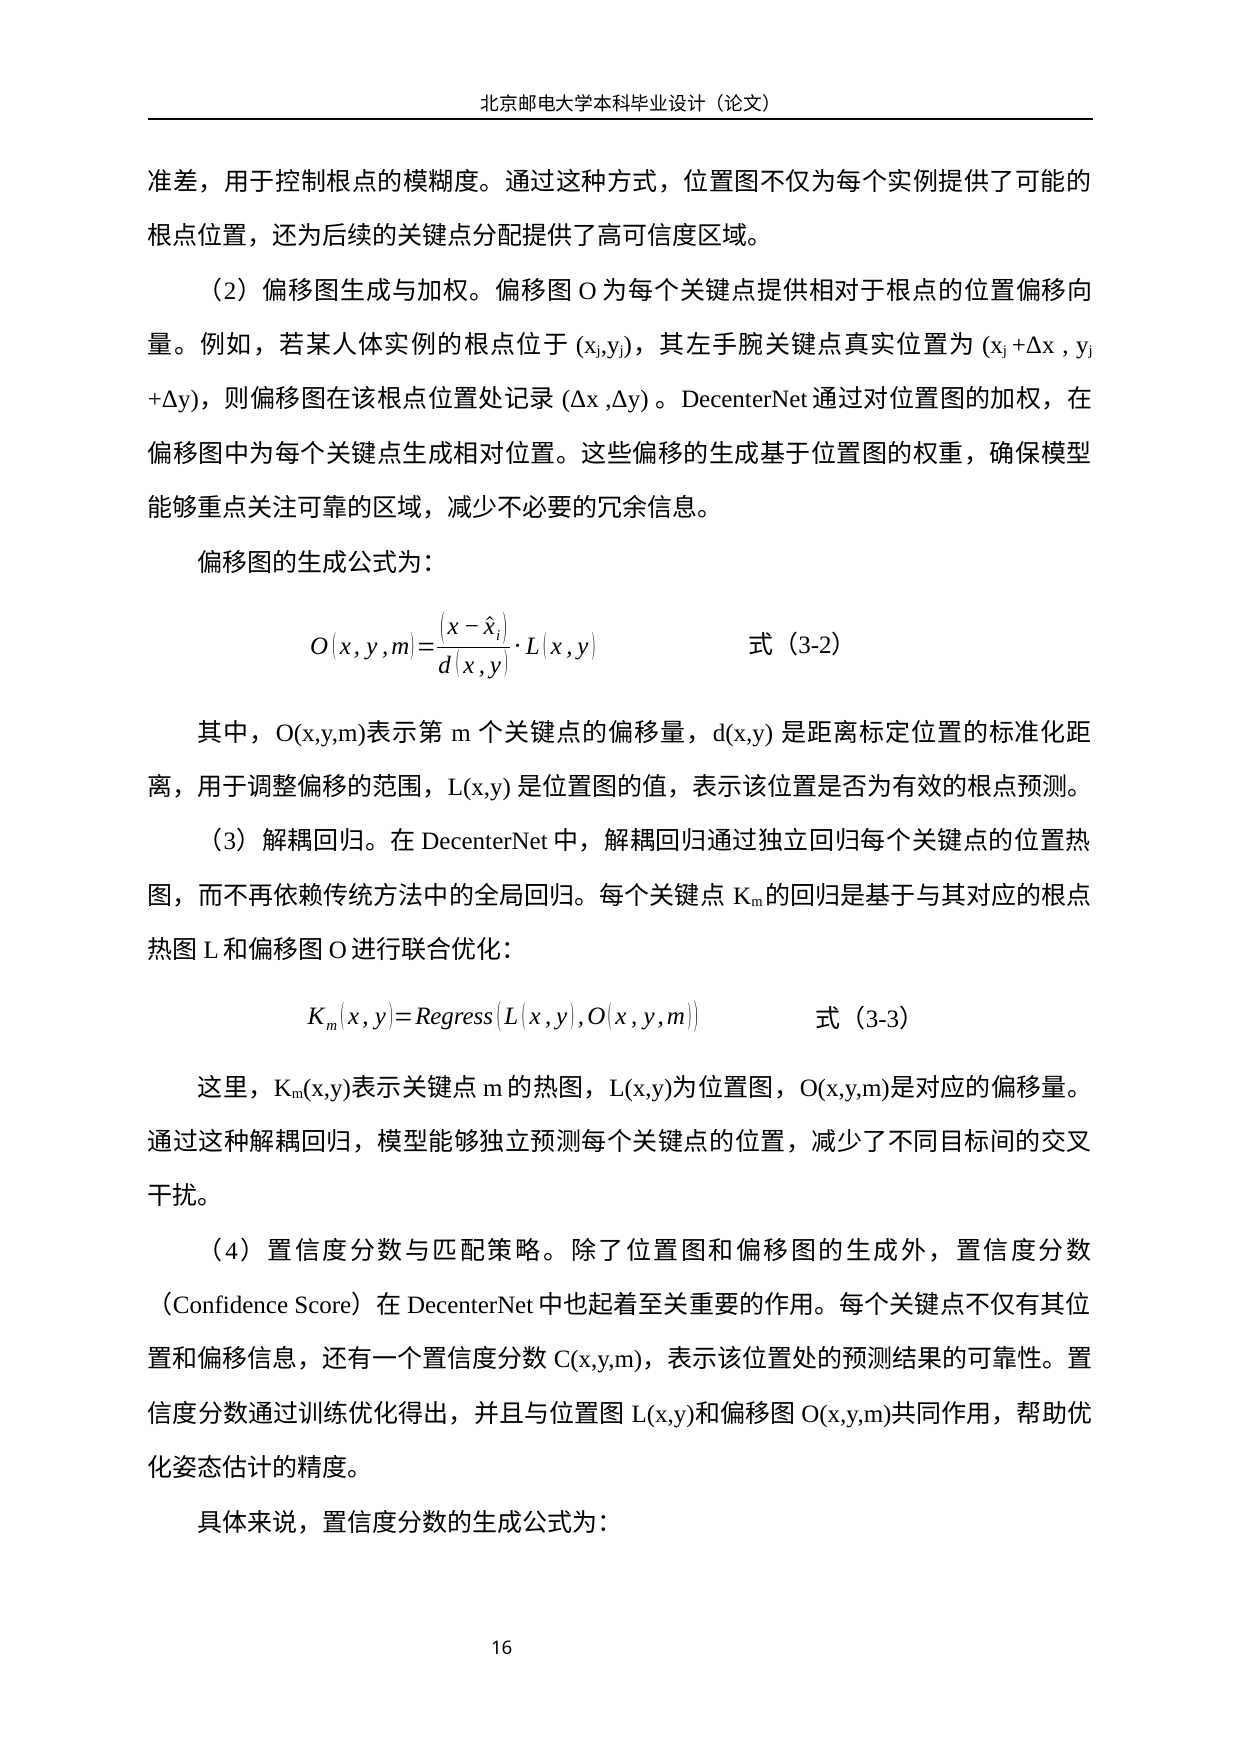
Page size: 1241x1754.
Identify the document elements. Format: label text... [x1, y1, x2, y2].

text 其中，O(x,y,m)表示第 m 个关键点的偏移量，d(x,y) 是距离标定位置的标准化距离，用于调整偏移的范围，L(x,y) 是位置图的值，表示该位置是否为有效的根点预测。 [148, 712, 1093, 803]
text 偏移图的生成公式为： [148, 542, 1093, 578]
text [148, 161, 1093, 252]
text （2）偏移图生成与加权。偏移图 O 为每个关键点提供相对于根点的位置偏移向量。例如，若某人体实例的根点位于 (xj,yj)，其左手腕关键点真实位置为 (xj +Δx , yj +Δy)，则偏移图在该根点位置处记录 (Δx ,Δy) 。DecenterNet通过对位置图的加权，在偏移图中为每个关键点生成相对位置。这些偏移的生成基于位置图的权重，确保模型能够重点关注可靠的区域，减少不必要的冗余信息。 [148, 270, 1093, 524]
text （3）解耦回归。在DecenterNet中，解耦回归通过独立回归每个关键点的位置热图，而不再依赖传统方法中的全局回归。每个关键点 Km的回归是基于与其对应的根点热图 L和偏移图O进行联合优化： [148, 821, 1093, 966]
text 具体来说，置信度分数的生成公式为： [148, 1502, 1093, 1538]
text （4）置信度分数与匹配策略。除了位置图和偏移图的生成外，置信度分数（Confidence Score）在DecenterNet中也起着至关重要的作用。每个关键点不仅有其位置和偏移信息，还有一个置信度分数 C(x,y,m)，表示该位置处的预测结果的可靠性。置信度分数通过训练优化得出，并且与位置图 L(x,y)和偏移图 O(x,y,m)共同作用，帮助优化姿态估计的精度。 [148, 1230, 1093, 1484]
text 式（3-2） [148, 596, 1093, 694]
text 式（3-3） [148, 984, 1093, 1049]
text 这里，Km(x,y)表示关键点m的热图，L(x,y)为位置图，O(x,y,m)是对应的偏移量。通过这种解耦回归，模型能够独立预测每个关键点的位置，减少了不同目标间的交叉干扰。 [148, 1067, 1093, 1212]
